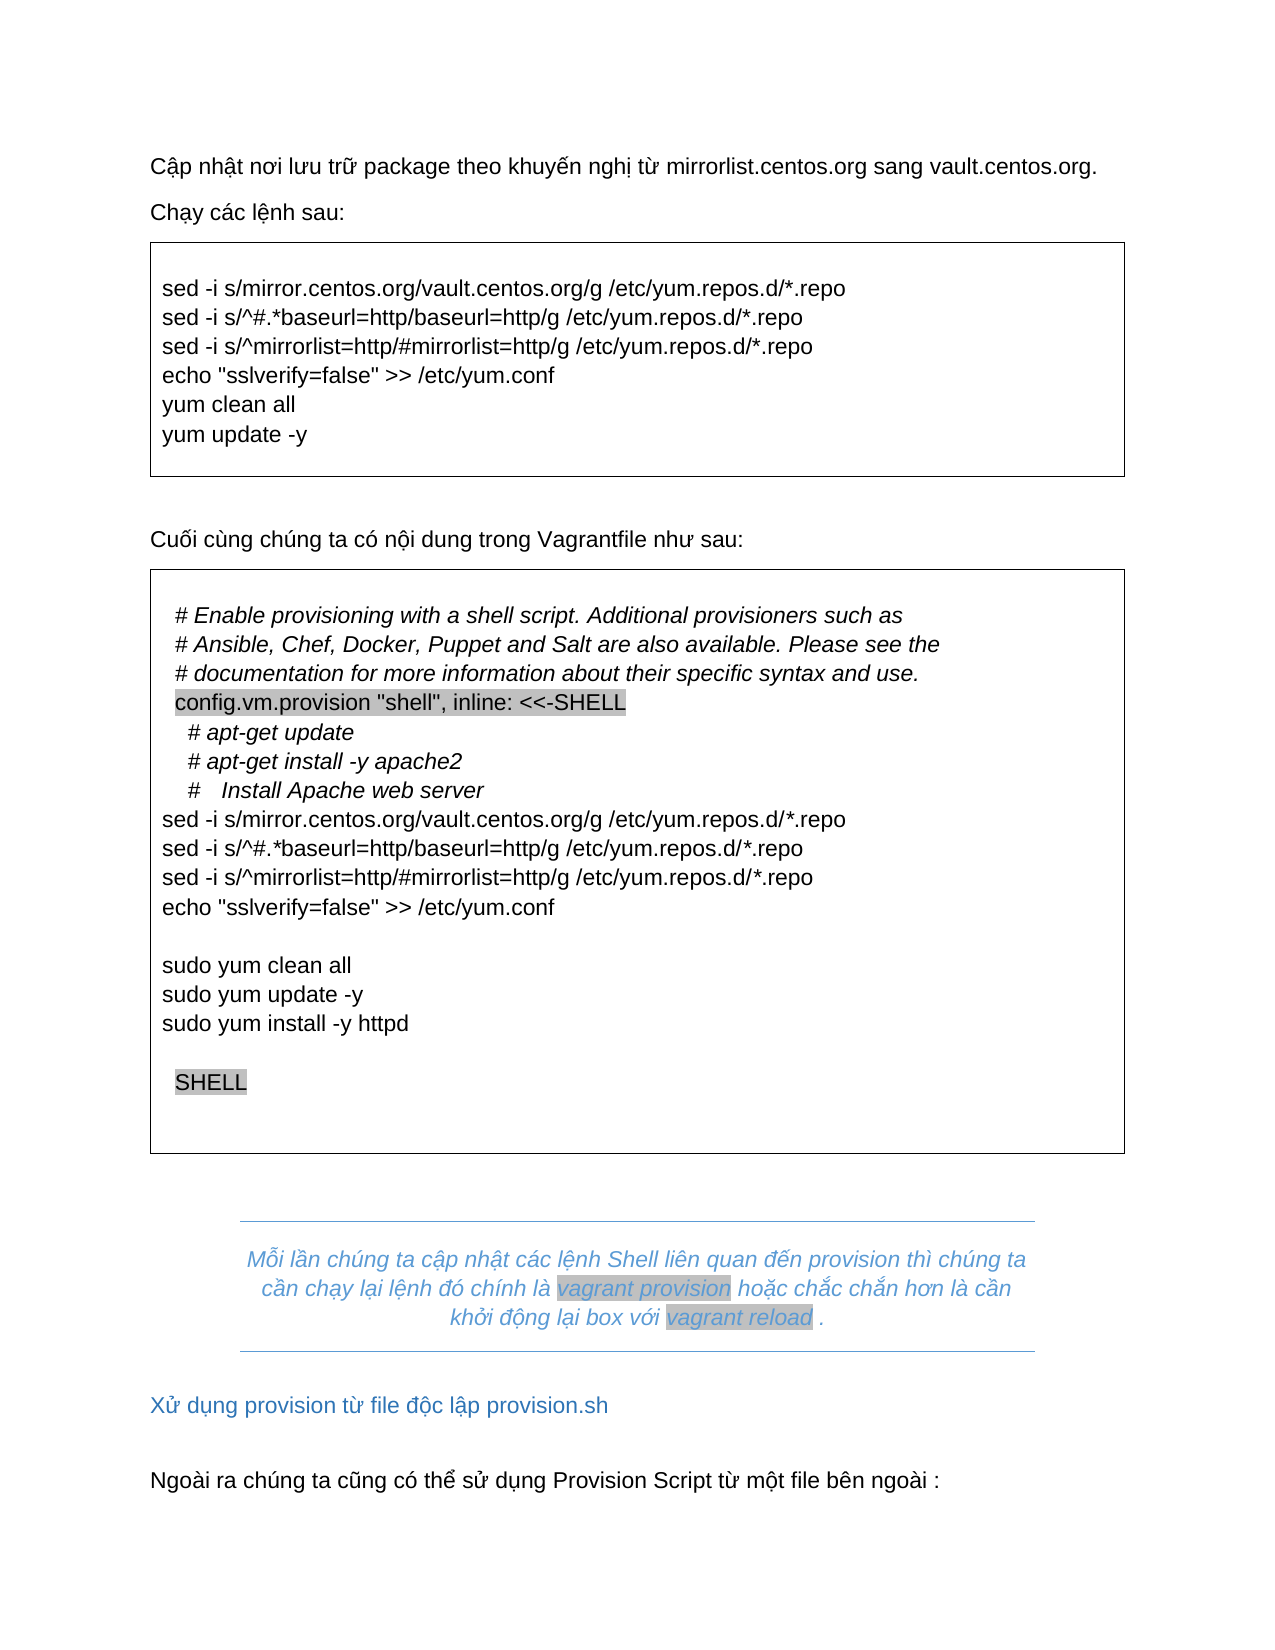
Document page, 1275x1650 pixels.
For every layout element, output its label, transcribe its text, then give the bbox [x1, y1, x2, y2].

text Mỗi lần chúng ta cập nhật các lệnh Shell liên quan đến provision thì chúng ta cần chạy lại lệnh đó chính là vagrant provision hoặc chắc chắn hơn là cần khởi động lại box với vagrant reload . [240, 1222, 1035, 1351]
subtitle Xử dụng provision từ file độc lập provision.sh [150, 1389, 1125, 1419]
text Chạy các lệnh sau: [150, 196, 1125, 225]
text Cập nhật nơi lưu trữ package theo khuyến nghị từ mirrorlist.centos.org sang vault.centos.org. [150, 150, 1125, 179]
table_header sed -i s/mirror.centos.org/vault.centos.org/g /etc/yum.repos.d/*.repo sed -i s/^#.*baseurl=http/baseurl=http/g /etc/yum.repos.d/*.repo sed -i s/^mirrorlist=http/#mirrorlist=http/g /etc/yum.repos.d/*.repo echo "sslverify=false" >> /etc/yum.conf yum clean all yum update -y [151, 243, 1124, 476]
text Cuối cùng chúng ta có nội dung trong Vagrantfile như sau: [150, 523, 1125, 552]
text Ngoài ra chúng ta cũng có thể sử dụng Provision Script từ một file bên ngoài : [150, 1464, 1125, 1494]
table_header # Enable provisioning with a shell script. Additional provisioners such as # Ansible, Chef, Docker, Puppet and Salt are also available. Please see the # documentation for more information about their specific syntax and use. config.vm.provision "shell", inline: <<-SHELL # apt-get update # apt-get install -y apache2 # Install Apache web server sed -i s/mirror.centos.org/vault.centos.org/g /etc/yum.repos.d/*.repo sed -i s/^#.*baseurl=http/baseurl=http/g /etc/yum.repos.d/*.repo sed -i s/^mirrorlist=http/#mirrorlist=http/g /etc/yum.repos.d/*.repo echo "sslverify=false" >> /etc/yum.conf sudo yum clean all sudo yum update -y sudo yum install -y httpd SHELL [151, 570, 1124, 1153]
